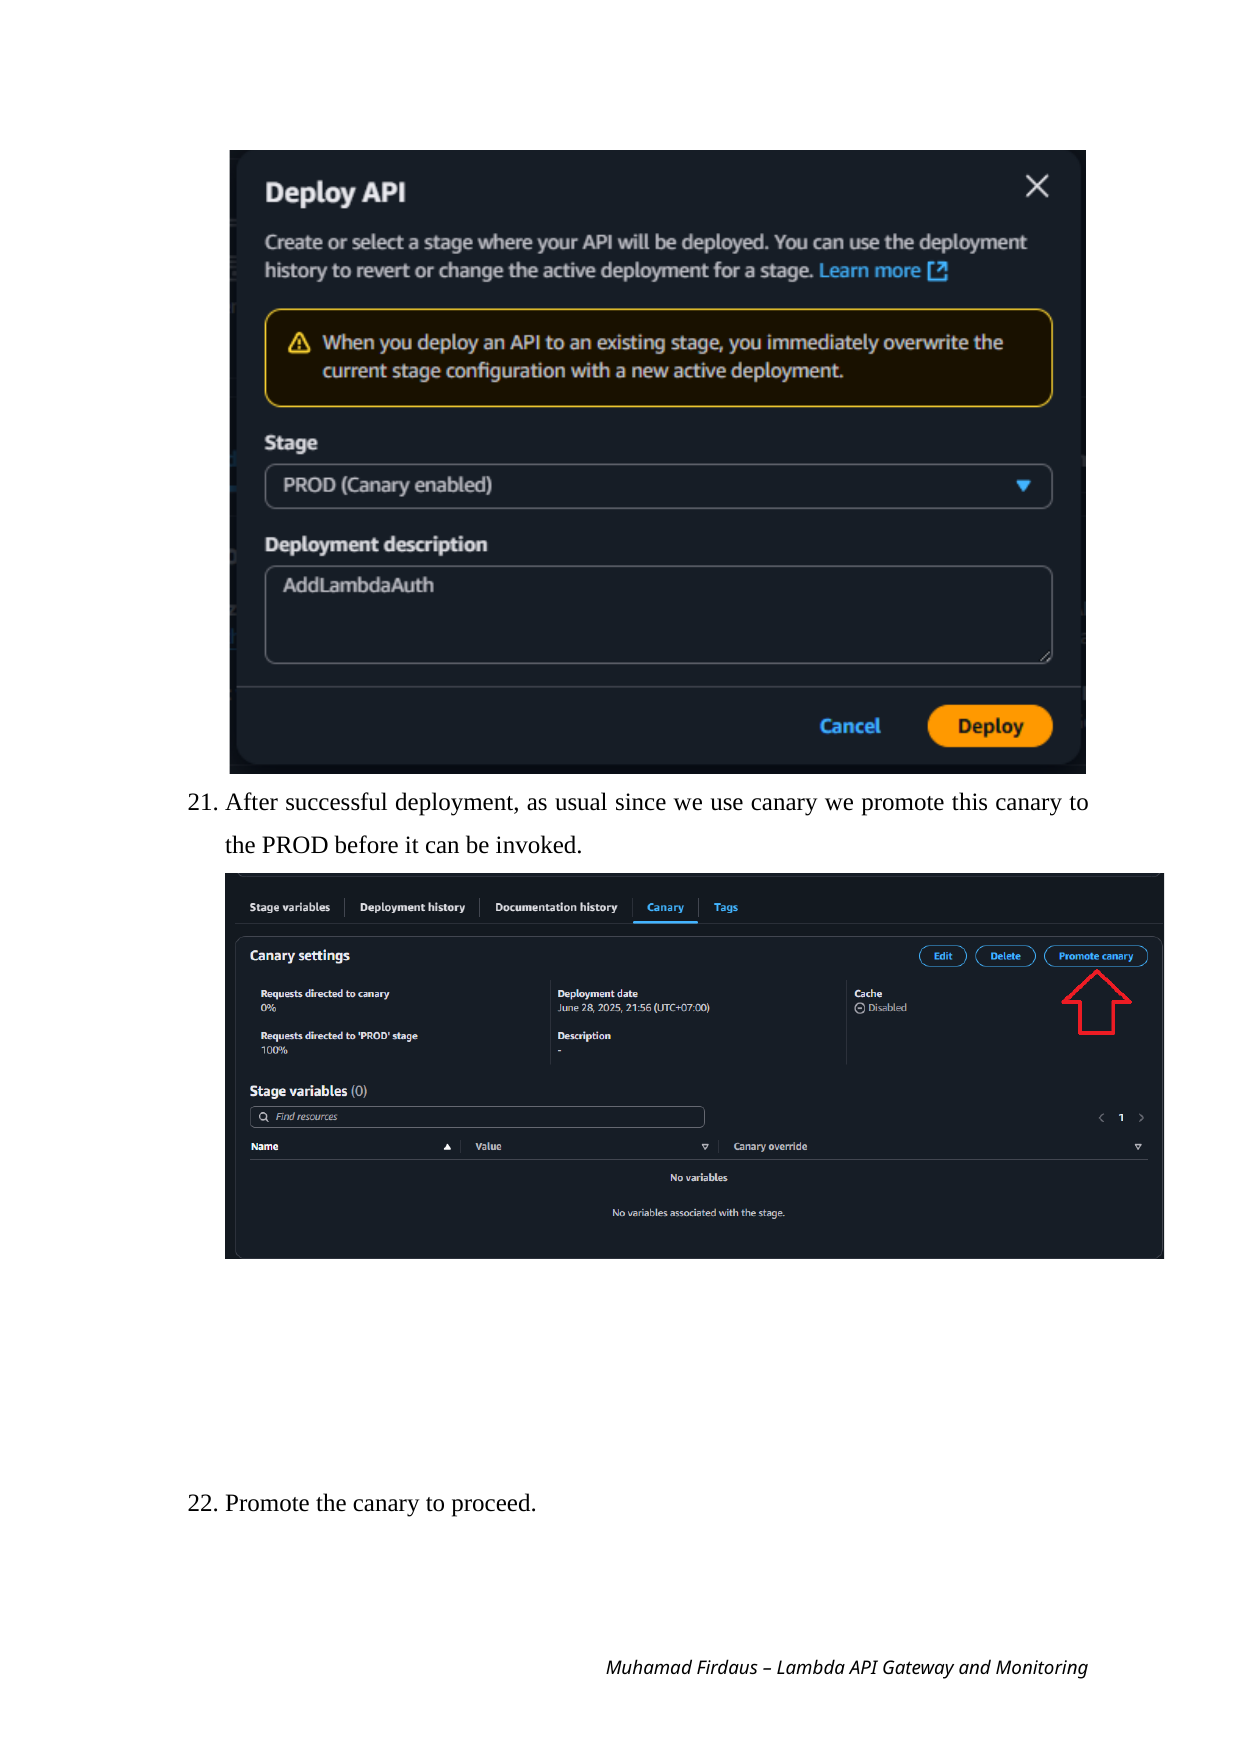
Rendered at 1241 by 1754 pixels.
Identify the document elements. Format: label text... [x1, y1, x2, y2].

list Promote the canary to proceed. [187, 1488, 1090, 1517]
picture [229, 150, 1086, 774]
list After successful deployment, as usual since we use canary we promote this canary to the PROD before it can be invoked. [187, 787, 1090, 859]
picture [225, 873, 1165, 1259]
